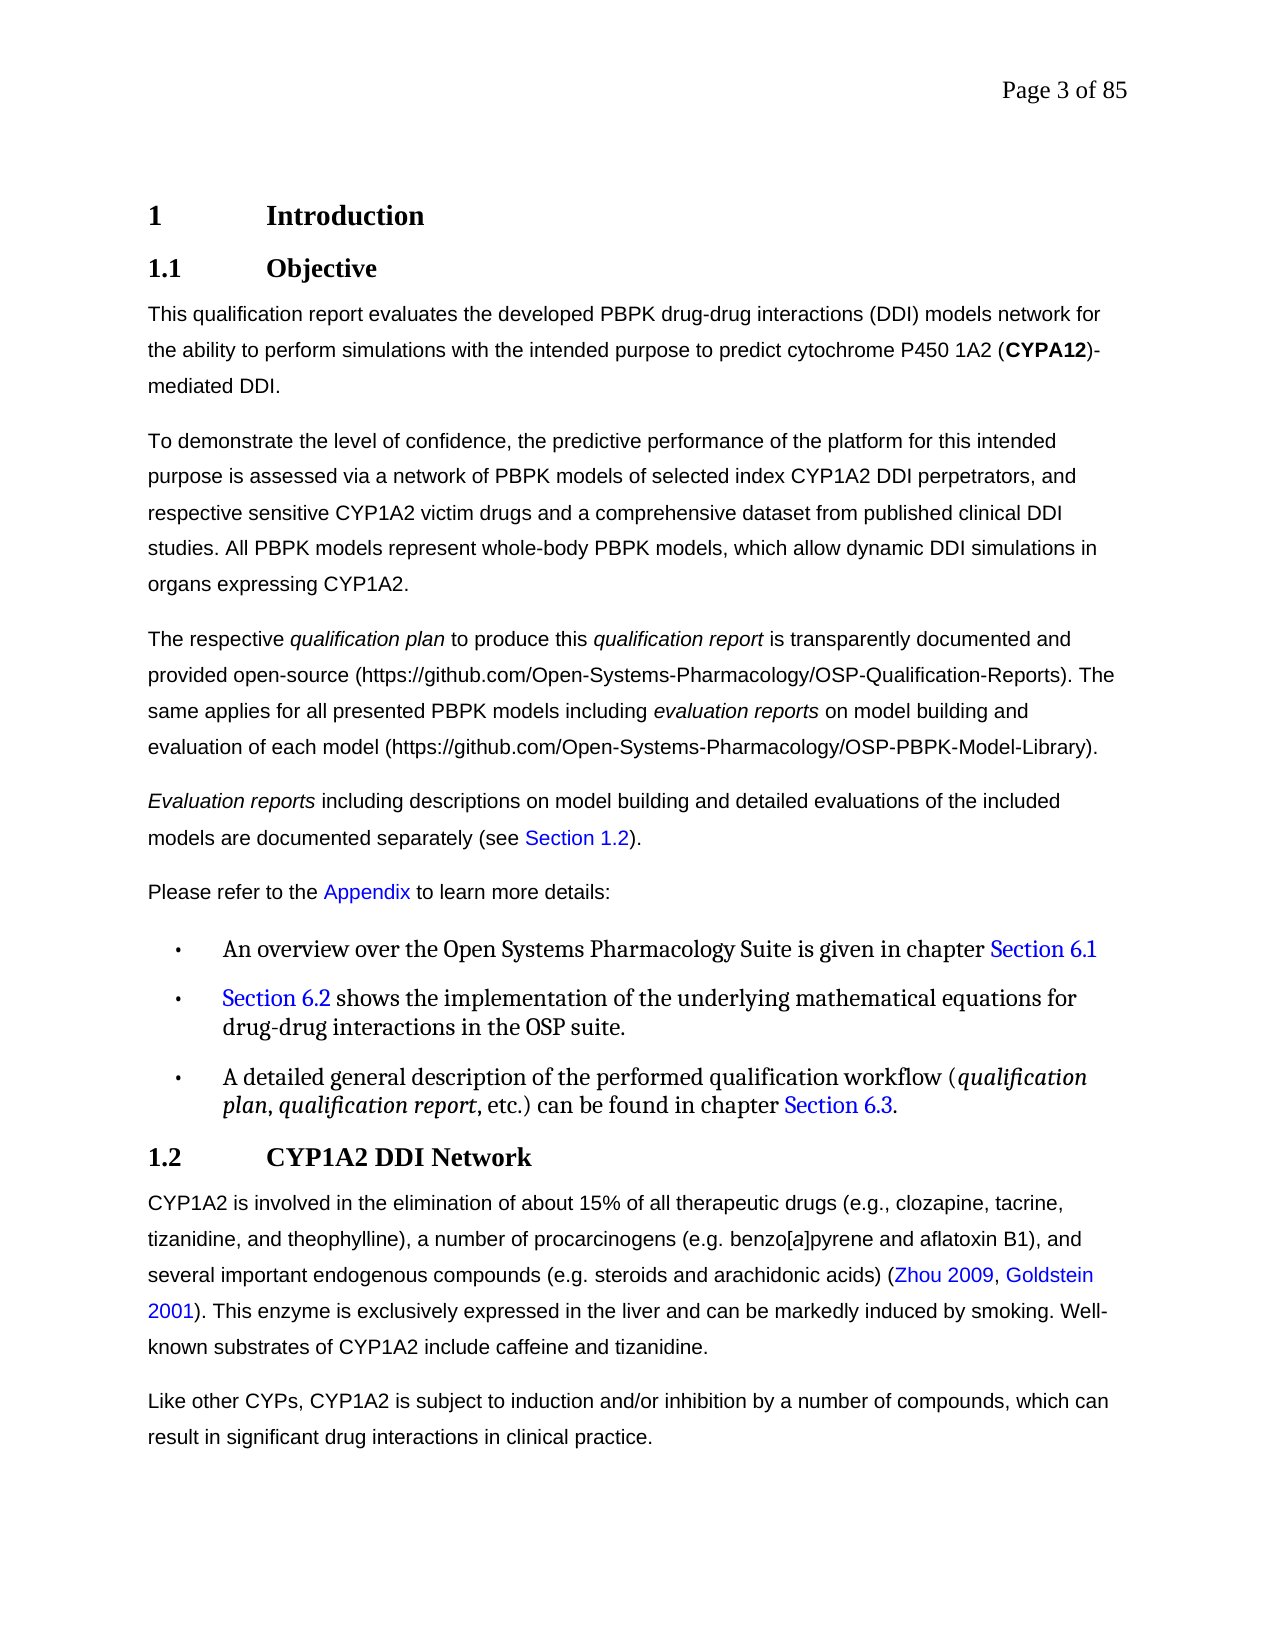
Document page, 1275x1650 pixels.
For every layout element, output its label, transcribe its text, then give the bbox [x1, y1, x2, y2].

subtitle Introduction [148, 198, 1127, 231]
subtitle CYP1A2 DDI Network [148, 1141, 1127, 1172]
text CYP1A2 is involved in the elimination of about 15% of all therapeutic drugs (e.g., clozapine, tacrine, tizanidine, and theophylline), a number of procarcinogens (e.g. benzo[a]pyrene and aflatoxin B1), and several important endogenous compounds (e.g. steroids and arachidonic acids) (Zhou 2009, Goldstein 2001). This enzyme is exclusively expressed in the liver and can be markedly induced by smoking. Well-known substrates of CYP1A2 include caffeine and tizanidine. [148, 1191, 1127, 1358]
list An overview over the Open Systems Pharmacology Suite is given in chapter Section 6.1 [173, 935, 1127, 963]
text Like other CYPs, CYP1A2 is subject to induction and/or inhibition by a number of compounds, which can result in significant drug interactions in clinical practice. [148, 1389, 1127, 1449]
list A detailed general description of the performed qualification workflow (qualification plan, qualification report, etc.) can be found in chapter Section 6.3. [173, 1063, 1127, 1120]
text Evaluation reports including descriptions on model building and detailed evaluations of the included models are documented separately (see Section 1.2). [148, 789, 1127, 849]
text Please refer to the Appendix to learn more details: [148, 880, 1127, 904]
text This qualification report evaluates the developed PBPK drug-drug interactions (DDI) models network for the ability to perform simulations with the intended purpose to predict cytochrome P450 1A2 (CYPA12)-mediated DDI. [148, 302, 1127, 398]
text To demonstrate the level of confidence, the predictive performance of the platform for this intended purpose is assessed via a network of PBPK models of selected index CYP1A2 DDI perpetrators, and respective sensitive CYP1A2 victim drugs and a comprehensive dataset from published clinical DDI studies. All PBPK models represent whole-body PBPK models, which allow dynamic DDI simulations in organs expressing CYP1A2. [148, 428, 1127, 596]
list Section 6.2 shows the implementation of the underlying mathematical equations for drug-drug interactions in the OSP suite. [173, 984, 1127, 1042]
subtitle Objective [148, 252, 1127, 283]
text The respective qualification plan to produce this qualification report is transparently documented and provided open-source (https://github.com/Open-Systems-Pharmacology/OSP-Qualification-Reports). The same applies for all presented PBPK models including evaluation reports on model building and evaluation of each model (https://github.com/Open-Systems-Pharmacology/OSP-PBPK-Model-Library). [148, 627, 1127, 759]
